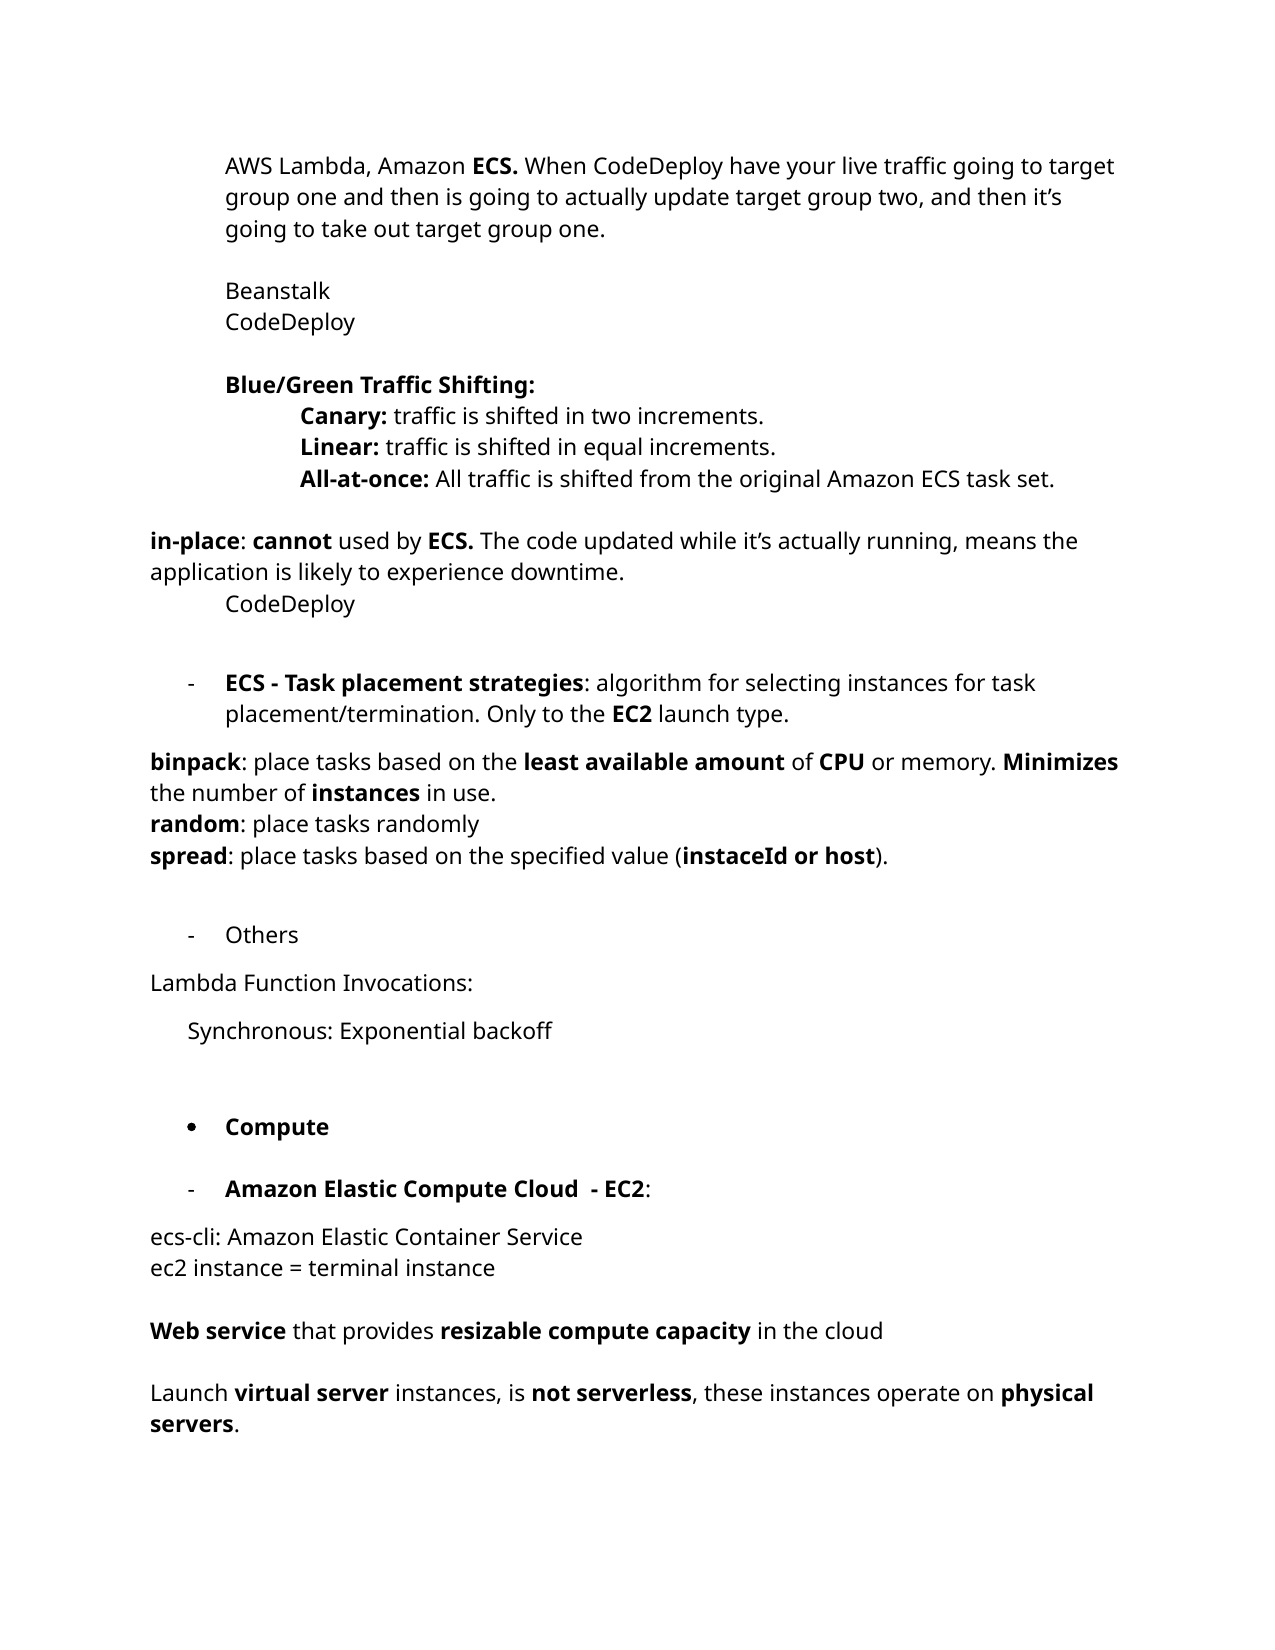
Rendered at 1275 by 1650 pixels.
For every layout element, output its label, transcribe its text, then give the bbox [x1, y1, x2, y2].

list Others [187, 919, 1125, 950]
text Blue/Green Traffic Shifting: [225, 369, 1125, 400]
text ec2 instance = terminal instance [150, 1252, 1125, 1283]
list Amazon Elastic Compute Cloud - EC2: [187, 1173, 1125, 1204]
text binpack: place tasks based on the least available amount of CPU or memory. Minimizes the number of instances in use. [150, 746, 1125, 808]
text in-place: cannot used by ECS. The code updated while it’s actually running, means the application is likely to experience downtime. [150, 525, 1125, 587]
text Beanstalk [150, 275, 1125, 306]
text AWS Lambda, Amazon ECS. When CodeDeploy have your live traffic going to target group one and then is going to actually update target group two, and then it’s going to take out target group one. [225, 150, 1125, 244]
text All-at-once: All traffic is shifted from the original Amazon ECS task set. [225, 462, 1125, 494]
text Launch virtual server instances, is not serverless, these instances operate on physical servers. [150, 1377, 1125, 1439]
list Compute [187, 1110, 1125, 1142]
list ECS - Task placement strategies: algorithm for selecting instances for task placement/termination. Only to the EC2 launch type. [187, 667, 1125, 729]
text CodeDeploy [150, 306, 1125, 337]
text spread: place tasks based on the specified value (instaceId or host). [150, 839, 1125, 871]
text Lambda Function Invocations: [150, 967, 1125, 998]
text Linear: traffic is shifted in equal increments. [225, 431, 1125, 462]
text CodeDeploy [150, 587, 1125, 619]
text Synchronous: Exponential backoff [150, 1014, 1125, 1046]
text ecs-cli: Amazon Elastic Container Service [150, 1221, 1125, 1252]
text Canary: traffic is shifted in two increments. [225, 400, 1125, 431]
text random: place tasks randomly [150, 808, 1125, 839]
text Web service that provides resizable compute capacity in the cloud [150, 1314, 1125, 1346]
